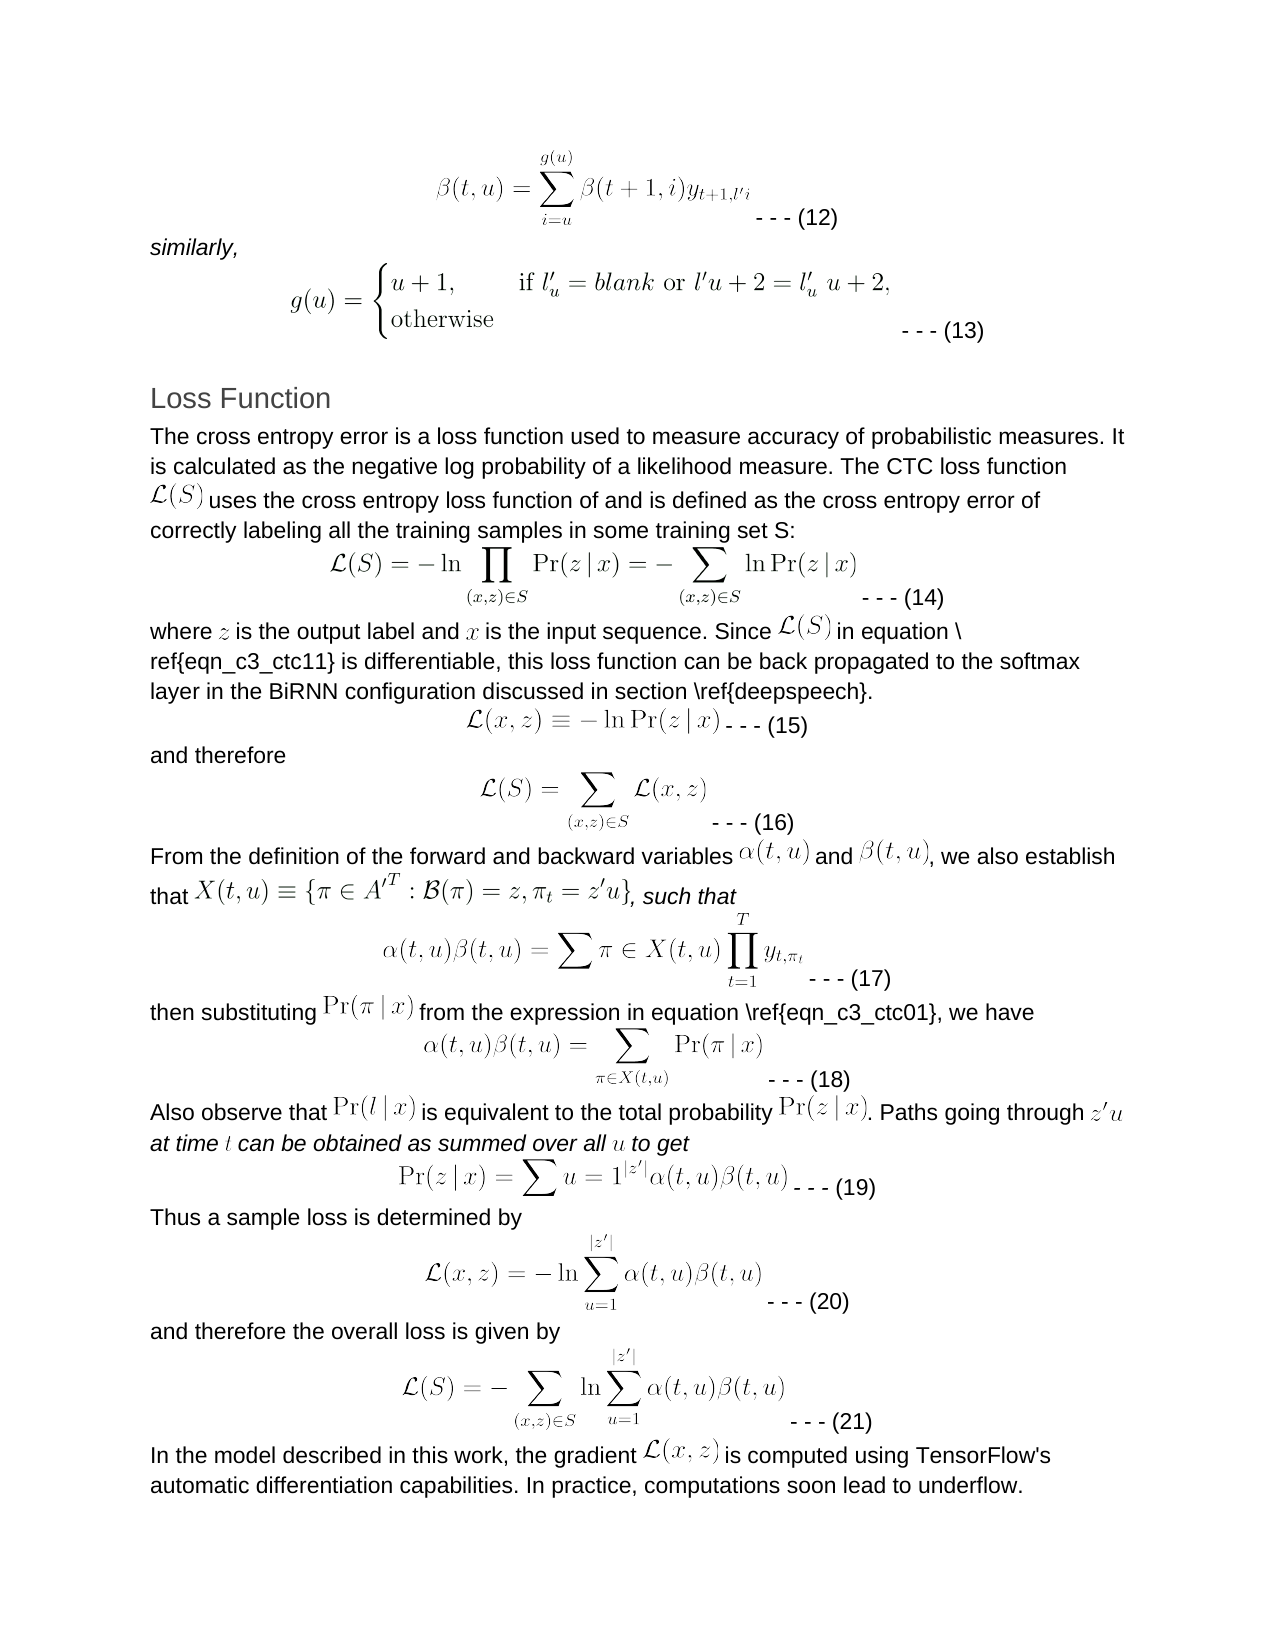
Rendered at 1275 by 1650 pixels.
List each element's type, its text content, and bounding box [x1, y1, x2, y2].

text and therefore the overall loss is given by [150, 1318, 1125, 1344]
picture [643, 1438, 718, 1464]
text then substituting from the expression in equation \ref{eqn_c3_ctc01}, we have [150, 995, 1125, 1025]
picture [859, 839, 929, 865]
picture [225, 1136, 232, 1151]
text Thus a sample loss is determined by [150, 1204, 1125, 1230]
picture [399, 1159, 787, 1196]
picture [612, 1140, 625, 1151]
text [150, 1438, 1125, 1498]
picture [739, 839, 809, 865]
subtitle Loss Function [150, 381, 1125, 414]
text Also observe that is equivalent to the total probability . Paths going through at time can be obtained as summed over all to get [150, 1096, 1125, 1156]
text and therefore [150, 742, 1125, 769]
text - - - (16) [150, 772, 1125, 836]
picture [333, 1095, 415, 1121]
picture [436, 150, 750, 225]
picture [290, 263, 889, 339]
text - - - (15) [150, 708, 1125, 738]
picture [330, 547, 856, 606]
picture [218, 628, 230, 640]
picture [480, 772, 706, 831]
picture [194, 873, 630, 905]
picture [383, 913, 803, 987]
picture [425, 1234, 761, 1310]
picture [402, 1348, 784, 1430]
picture [1090, 1102, 1123, 1121]
picture [779, 1095, 867, 1121]
text similarly, [150, 234, 1125, 260]
text where is the output label and is the input sequence. Since in equation \ref{eqn_c3_ctc11} is differentiable, this loss function can be back propagated to the softmax layer in the BiRNN configuration discussed in section \ref{deepspeech}. [150, 614, 1125, 705]
picture [150, 483, 203, 509]
picture [323, 995, 413, 1020]
picture [466, 628, 479, 640]
text The cross entropy error is a loss function used to measure accuracy of probabilistic measures. It is calculated as the negative log probability of a likelihood measure. The CTC loss function uses the cross entropy loss function of and is defined as the cross entropy error of correctly labeling all the training samples in some training set S: [150, 423, 1125, 543]
picture [466, 708, 719, 734]
picture [778, 614, 830, 640]
picture [424, 1028, 762, 1087]
